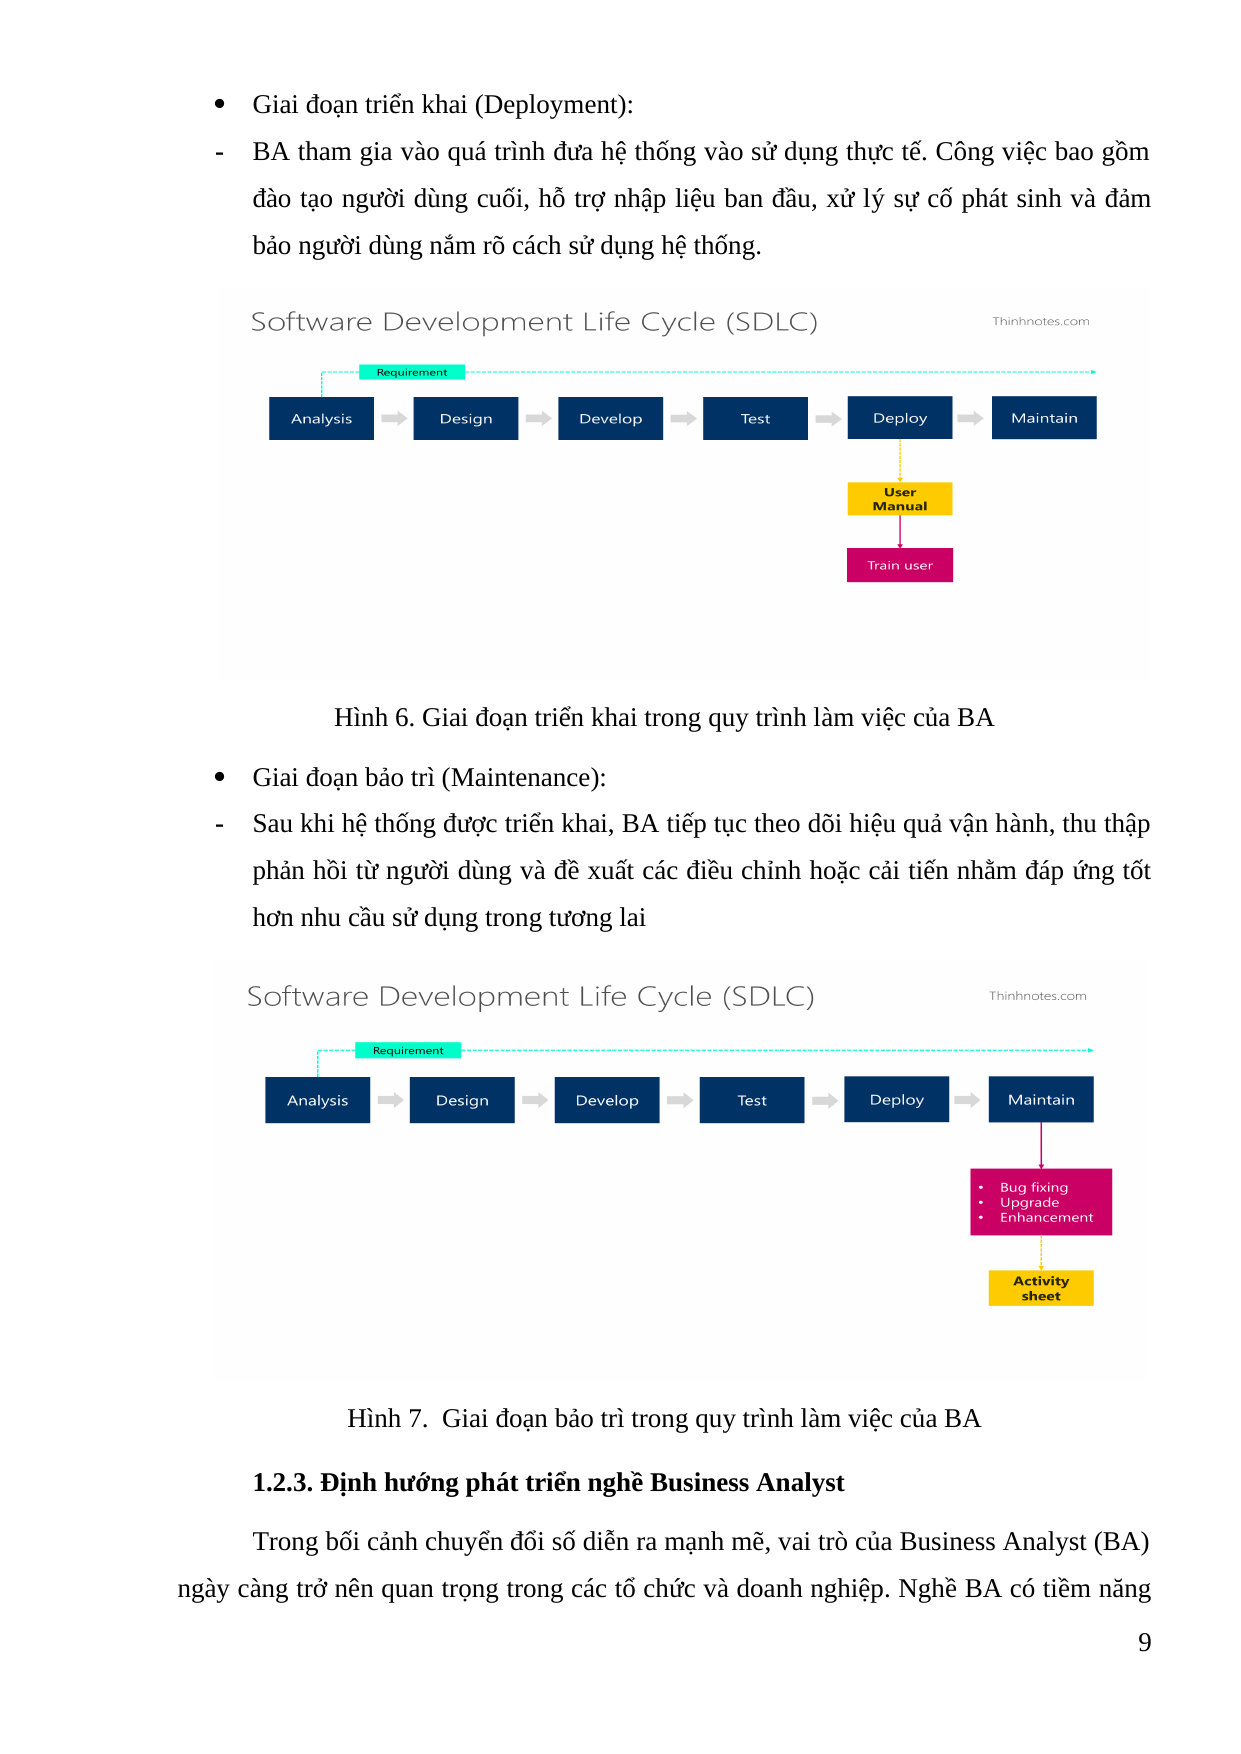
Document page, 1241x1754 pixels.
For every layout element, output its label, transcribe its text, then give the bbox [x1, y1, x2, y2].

list BA tham gia vào quá trình đưa hệ thống vào sử dụng thực tế. Công việc bao gồm đào tạo người dùng cuối, hỗ trợ nhập liệu ban đầu, xử lý sự cố phát sinh và đảm bảo người dùng nắm rõ cách sử dụng hệ thống. [215, 136, 1152, 260]
picture [214, 960, 1145, 1381]
list Sau khi hệ thống được triển khai, BA tiếp tục theo dõi hiệu quả vận hành, thu thập phản hồi từ người dùng và đề xuất các điều chỉnh hoặc cải tiến nhằm đáp ứng tốt hơn nhu cầu sử dụng trong tương lai [215, 807, 1152, 932]
list Giai đoạn triển khai (Deployment): [215, 89, 1152, 120]
text Hình 7. Giai đoạn bảo trì trong quy trình làm việc của BA [177, 1403, 1152, 1434]
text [177, 1525, 1152, 1603]
subtitle 1.2.3. Định hướng phát triển nghề Business Analyst [177, 1466, 1152, 1497]
picture [218, 288, 1149, 680]
list Giai đoạn bảo trì (Maintenance): [215, 761, 1152, 792]
text Hình 6. Giai đoạn triển khai trong quy trình làm việc của BA [177, 701, 1152, 733]
